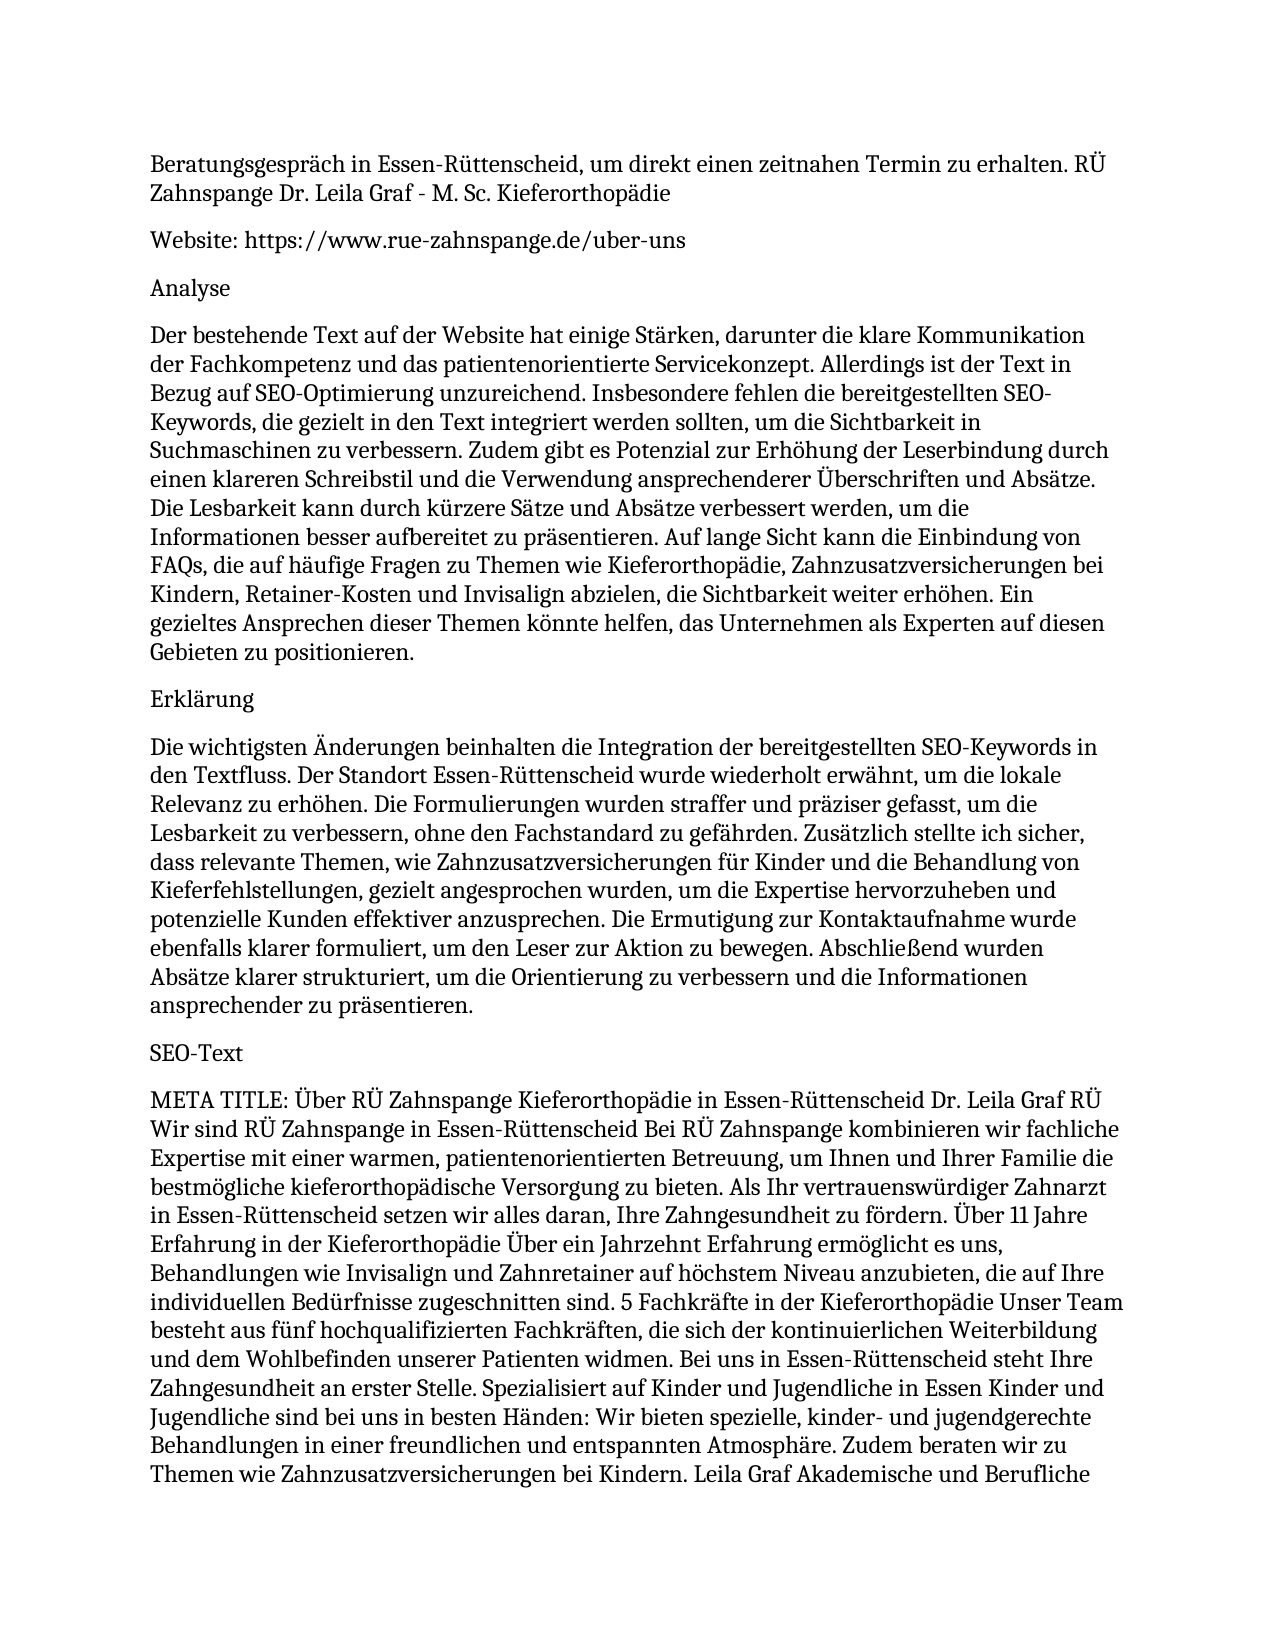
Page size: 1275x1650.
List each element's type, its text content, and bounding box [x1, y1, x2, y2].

text Website: https://www.rue-zahnspange.de/uber-uns [150, 226, 1125, 255]
text SEO-Text [150, 1039, 1125, 1067]
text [150, 1086, 1125, 1489]
text Der bestehende Text auf der Website hat einige Stärken, darunter die klare Kommunikation der Fachkompetenz und das patientenorientierte Servicekonzept. Allerdings ist der Text in Bezug auf SEO-Optimierung unzureichend. Insbesondere fehlen die bereitgestellten SEO-Keywords, die gezielt in den Text integriert werden sollten, um die Sichtbarkeit in Suchmaschinen zu verbessern. Zudem gibt es Potenzial zur Erhöhung der Leserbindung durch einen klareren Schreibstil und die Verwendung ansprechenderer Überschriften und Absätze. Die Lesbarkeit kann durch kürzere Sätze und Absätze verbessert werden, um die Informationen besser aufbereitet zu präsentieren. Auf lange Sicht kann die Einbindung von FAQs, die auf häufige Fragen zu Themen wie Kieferorthopädie, Zahnzusatzversicherungen bei Kindern, Retainer-Kosten und Invisalign abzielen, die Sichtbarkeit weiter erhöhen. Ein gezieltes Ansprechen dieser Themen könnte helfen, das Unternehmen als Experten auf diesen Gebieten zu positionieren. [150, 321, 1125, 666]
text Analyse [150, 274, 1125, 302]
text Die wichtigsten Änderungen beinhalten die Integration der bereitgestellten SEO-Keywords in den Textfluss. Der Standort Essen-Rüttenscheid wurde wiederholt erwähnt, um die lokale Relevanz zu erhöhen. Die Formulierungen wurden straffer und präziser gefasst, um die Lesbarkeit zu verbessern, ohne den Fachstandard zu gefährden. Zusätzlich stellte ich sicher, dass relevante Themen, wie Zahnzusatzversicherungen für Kinder und die Behandlung von Kieferfehlstellungen, gezielt angesprochen wurden, um die Expertise hervorzuheben und potenzielle Kunden effektiver anzusprechen. Die Ermutigung zur Kontaktaufnahme wurde ebenfalls klarer formuliert, um den Leser zur Aktion zu bewegen. Abschließend wurden Absätze klarer strukturiert, um die Orientierung zu verbessern und die Informationen ansprechender zu präsentieren. [150, 732, 1125, 1020]
text Erklärung [150, 685, 1125, 714]
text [150, 150, 1125, 207]
